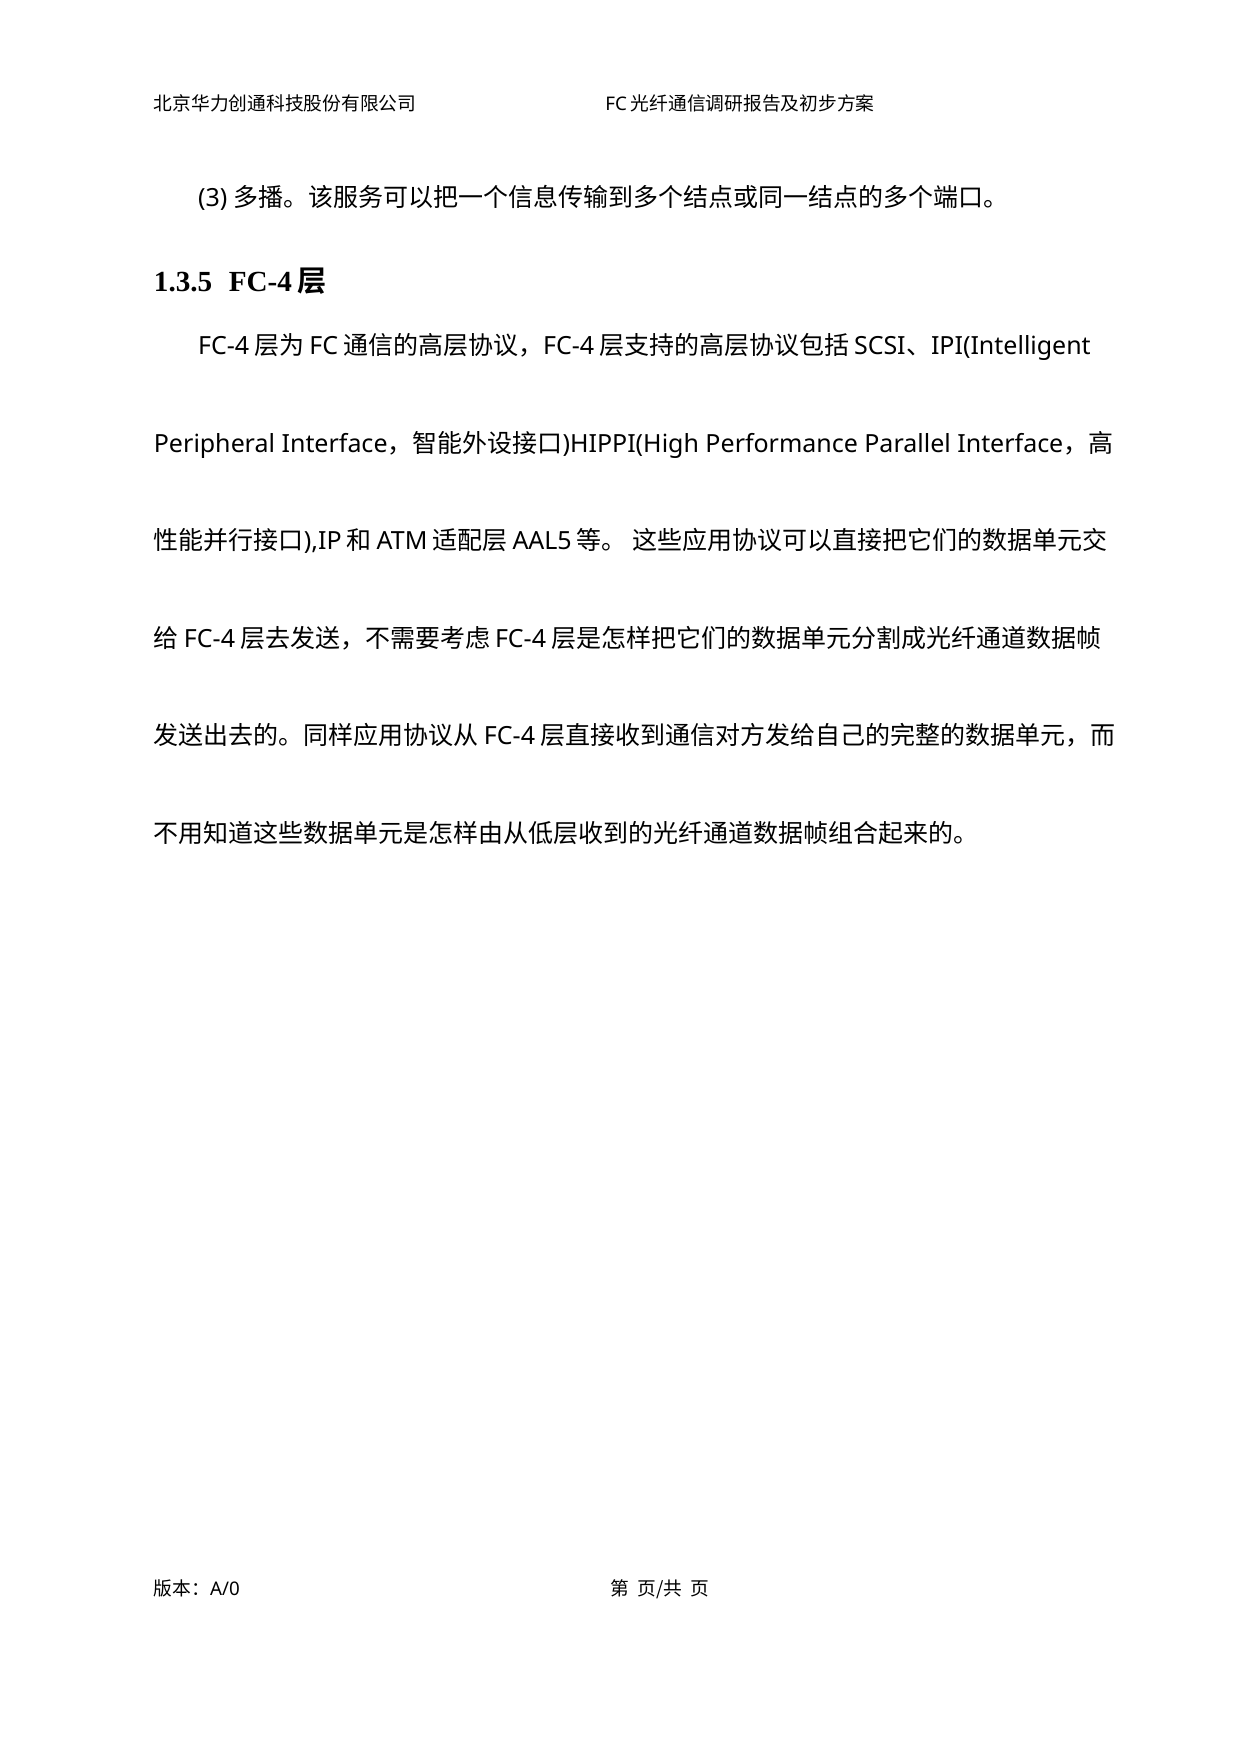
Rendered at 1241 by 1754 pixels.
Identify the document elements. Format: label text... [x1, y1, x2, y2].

text FC-4层为FC通信的高层协议，FC-4层支持的高层协议包括SCSI、IPI(Intelligent Peripheral Interface，智能外设接口)HIPPI(High Performance Parallel Interface，高性能并行接口),IP和ATM适配层AAL5等。 这些应用协议可以直接把它们的数据单元交给FC-4层去发送，不需要考虑FC-4层是怎样把它们的数据单元分割成光纤通道数据帧发送出去的。同样应用协议从FC-4层直接收到通信对方发给自己的完整的数据单元，而不用知道这些数据单元是怎样由从低层收到的光纤通道数据帧组合起来的。 [154, 311, 1116, 864]
subtitle FC-4层 [154, 246, 1116, 311]
text (3) 多播。该服务可以把一个信息传输到多个结点或同一结点的多个端口。 [154, 163, 1116, 228]
